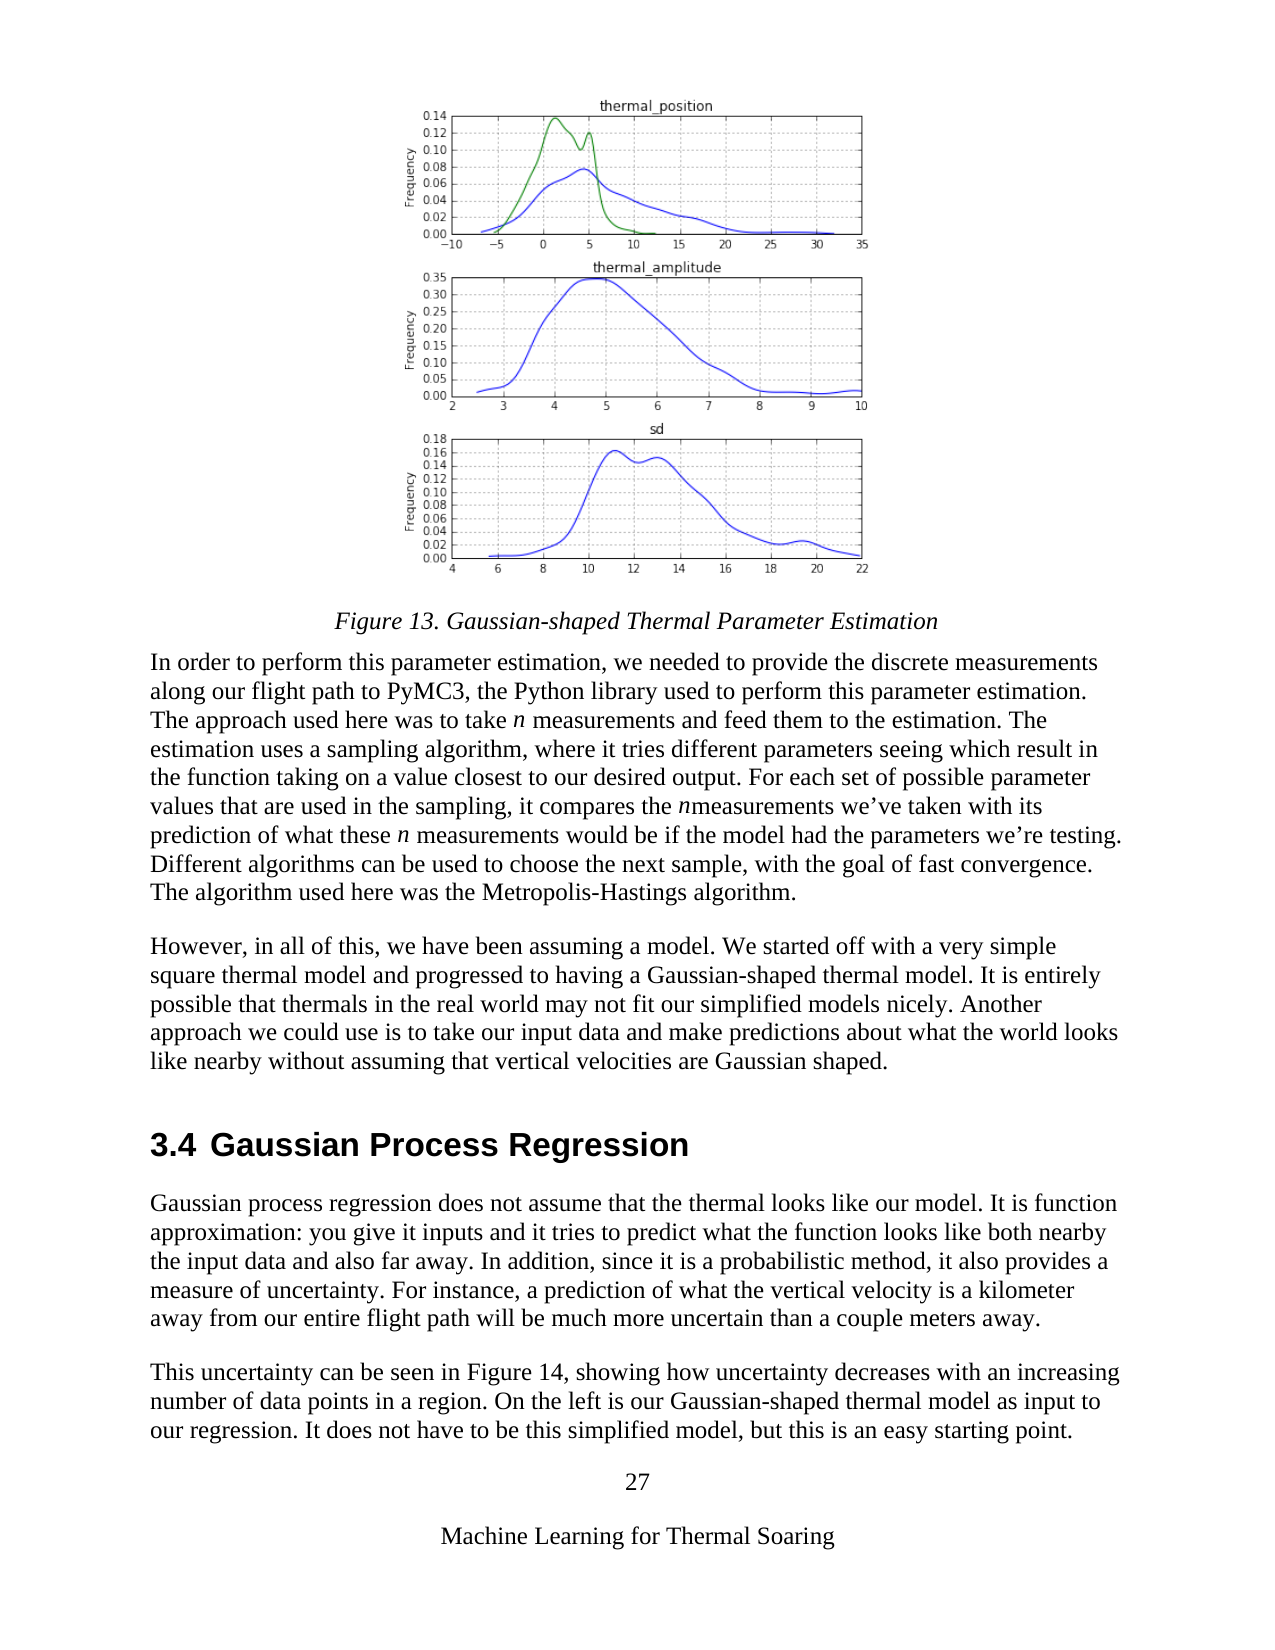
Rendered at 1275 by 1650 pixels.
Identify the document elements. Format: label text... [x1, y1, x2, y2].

subtitle Gaussian Process Regression [150, 1125, 1125, 1163]
text Gaussian process regression does not assume that the thermal looks like our model. It is function approximation: you give it inputs and it tries to predict what the function looks like both nearby the input data and also far away. In addition, since it is a probabilistic method, it also provides a measure of uncertainty. For instance, a prediction of what the vertical velocity is a kilometer away from our entire flight path will be much more uncertain than a couple meters away. [150, 1188, 1125, 1332]
text However, in all of this, we have been assuming a model. We started off with a very simple square thermal model and progressed to having a Gaussian-shaped thermal model. It is entirely possible that thermals in the real world may not fit our simplified models nicely. Another approach we could use is to take our input data and make predictions about what the world looks like nearby without assuming that vertical velocities are Gaussian shaped. [150, 931, 1125, 1075]
text Figure . Gaussian-shaped Thermal Parameter Estimation [150, 606, 1125, 635]
picture [397, 93, 878, 582]
text In order to perform this parameter estimation, we needed to provide the discrete measurements along our flight path to PyMC3, the Python library used to perform this parameter estimation. The approach used here was to take measurements and feed them to the estimation. The estimation uses a sampling algorithm, where it tries different parameters seeing which result in the function taking on a value closest to our desired output. For each set of possible parameter values that are used in the sampling, it compares the measurements we’ve taken with its prediction of what these measurements would be if the model had the parameters we’re testing. Different algorithms can be used to choose the next sample, with the goal of fast convergence. The algorithm used here was the Metropolis-Hastings algorithm. [150, 647, 1125, 906]
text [150, 1357, 1125, 1443]
